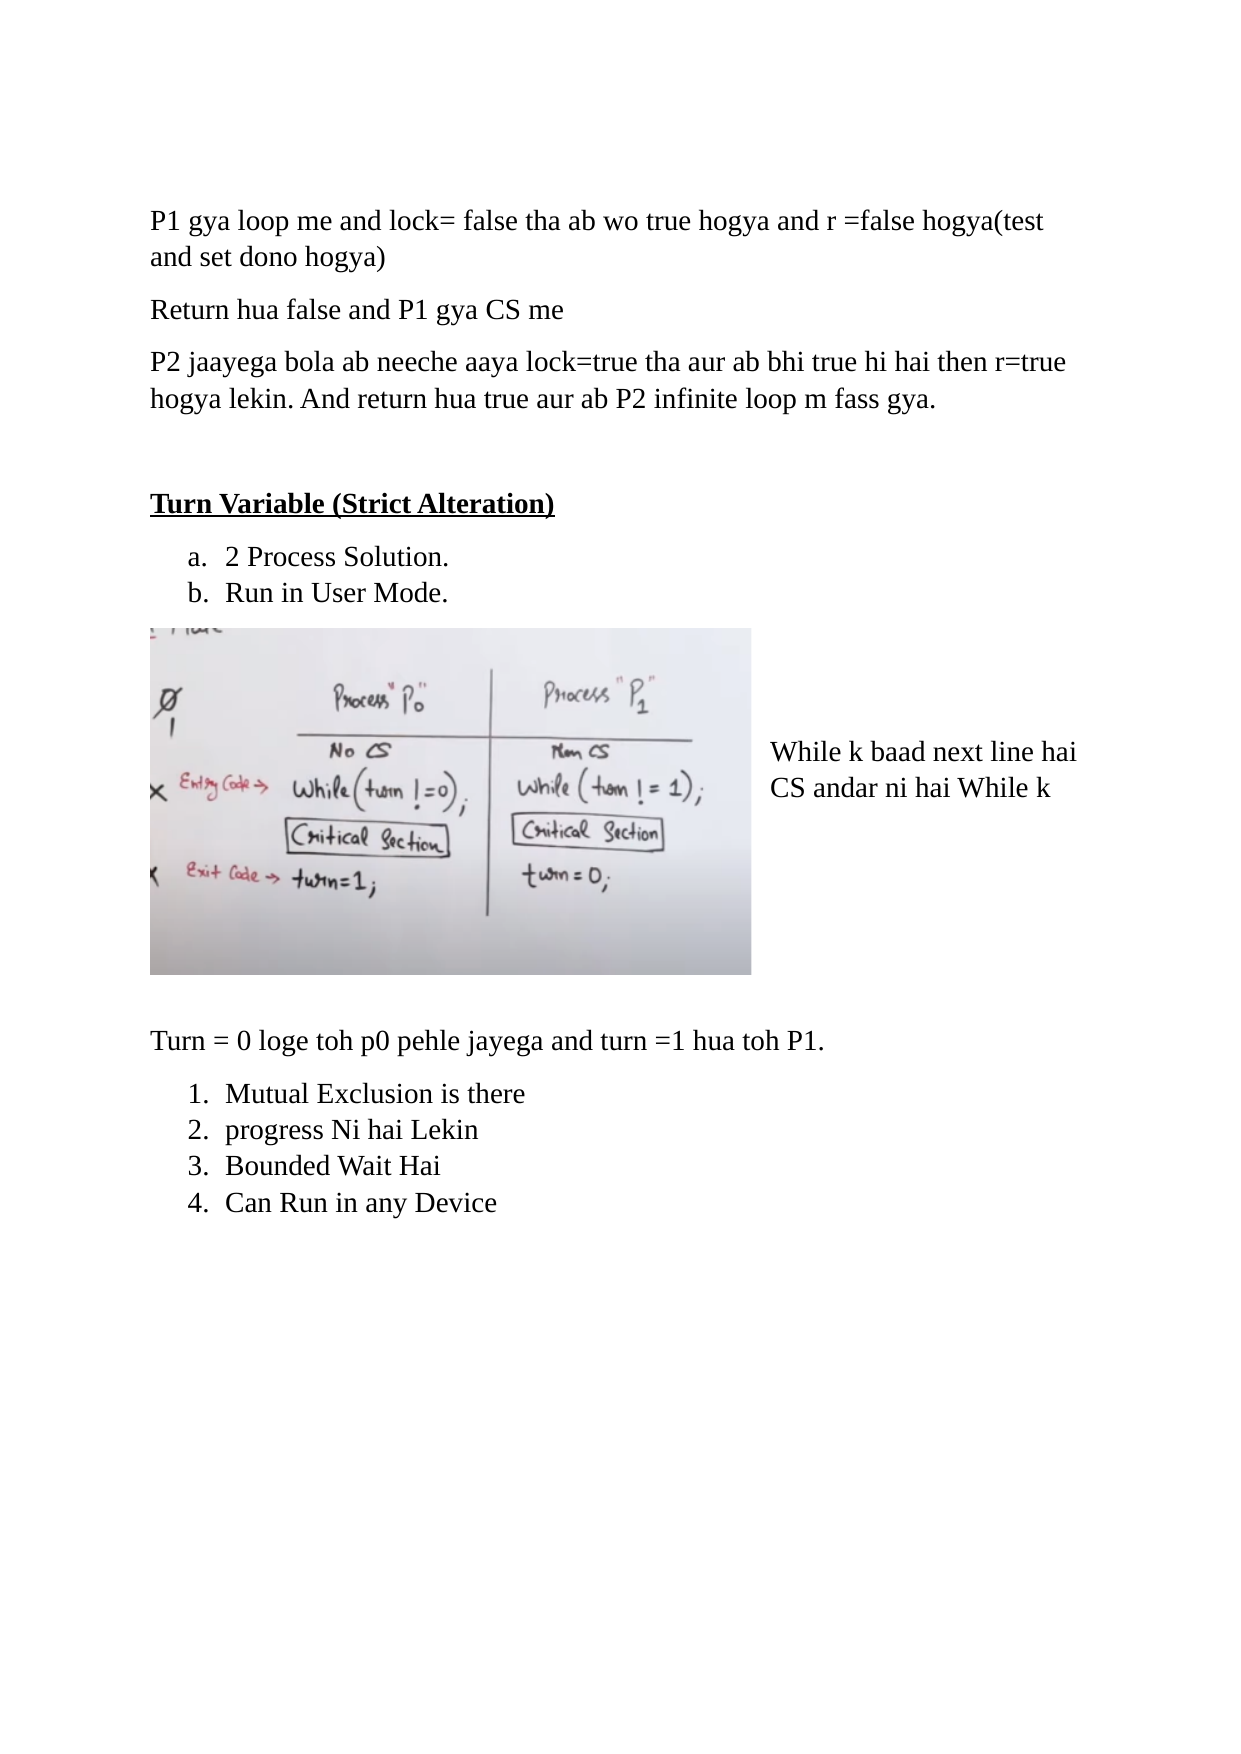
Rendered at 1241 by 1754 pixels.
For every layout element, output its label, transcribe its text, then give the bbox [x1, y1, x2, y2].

picture [150, 628, 752, 975]
list Can Run in any Device [187, 1185, 1090, 1218]
text Turn Variable (Strict Alteration) [150, 486, 1090, 520]
text P1 gya loop me and lock= false tha ab wo true hogya and r =false hogya(test and set dono hogya) [150, 203, 1090, 272]
list 2 Process Solution. [187, 539, 1090, 573]
list Bounded Wait Hai [187, 1148, 1090, 1182]
text Turn = 0 loge toh p0 pehle jayega and turn =1 hua toh P1. [150, 1023, 1090, 1057]
list progress Ni hai Lekin [187, 1112, 1090, 1146]
text Return hua false and P1 gya CS me [150, 292, 1090, 325]
list Mutual Exclusion is there [187, 1076, 1090, 1110]
text While k baad next line hai CS andar ni hai While k [752, 734, 1090, 803]
text P2 jaayega bola ab neeche aaya lock=true tha aur ab bhi true hi hai then r=true hogya lekin. And return hua true aur ab P2 infinite loop m fass gya. [150, 344, 1090, 414]
list Run in User Mode. [187, 575, 1090, 609]
